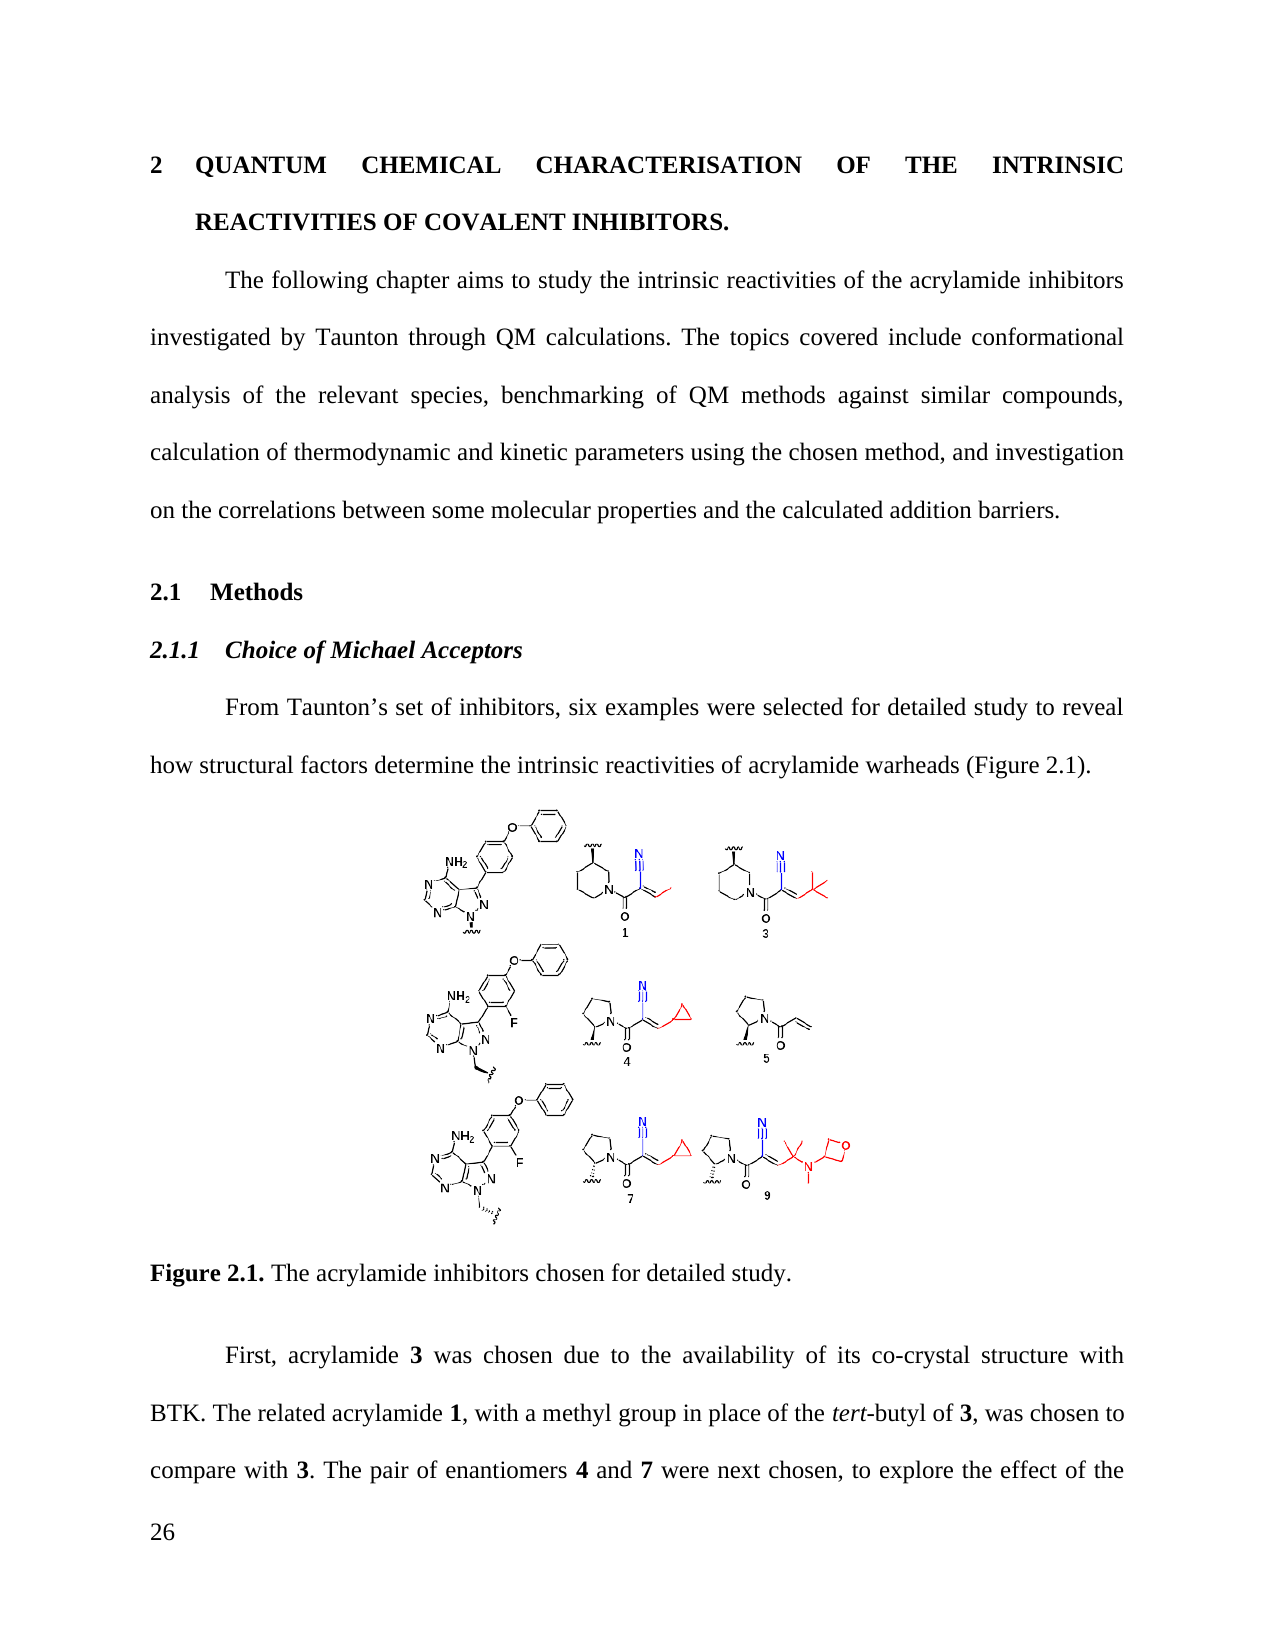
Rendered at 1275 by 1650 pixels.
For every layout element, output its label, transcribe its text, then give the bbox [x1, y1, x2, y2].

text From Taunton’s set of inhibitors, six examples were selected for detailed study to reveal how structural factors determine the intrinsic reactivities of acrylamide warheads (Figure 2.1). [150, 692, 1125, 779]
subtitle Choice of Michael Acceptors [150, 635, 1125, 664]
subtitle Methods [150, 577, 1125, 606]
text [150, 1340, 1125, 1484]
text Figure 2.1. The acrylamide inhibitors chosen for detailed study. [150, 1258, 1125, 1286]
subtitle QUANTUM CHEMICAL CHARACTERISATION OF THE INTRINSIC REACTIVITIES OF COVALENT INHIBITORS. [150, 150, 1125, 236]
text The following chapter aims to study the intrinsic reactivities of the acrylamide inhibitors investigated by Taunton through QM calculations. The topics covered include conformational analysis of the relevant species, benchmarking of QM methods against similar compounds, calculation of thermodynamic and kinetic parameters using the chosen method, and investigation on the correlations between some molecular properties and the calculated addition barriers. [150, 265, 1125, 524]
